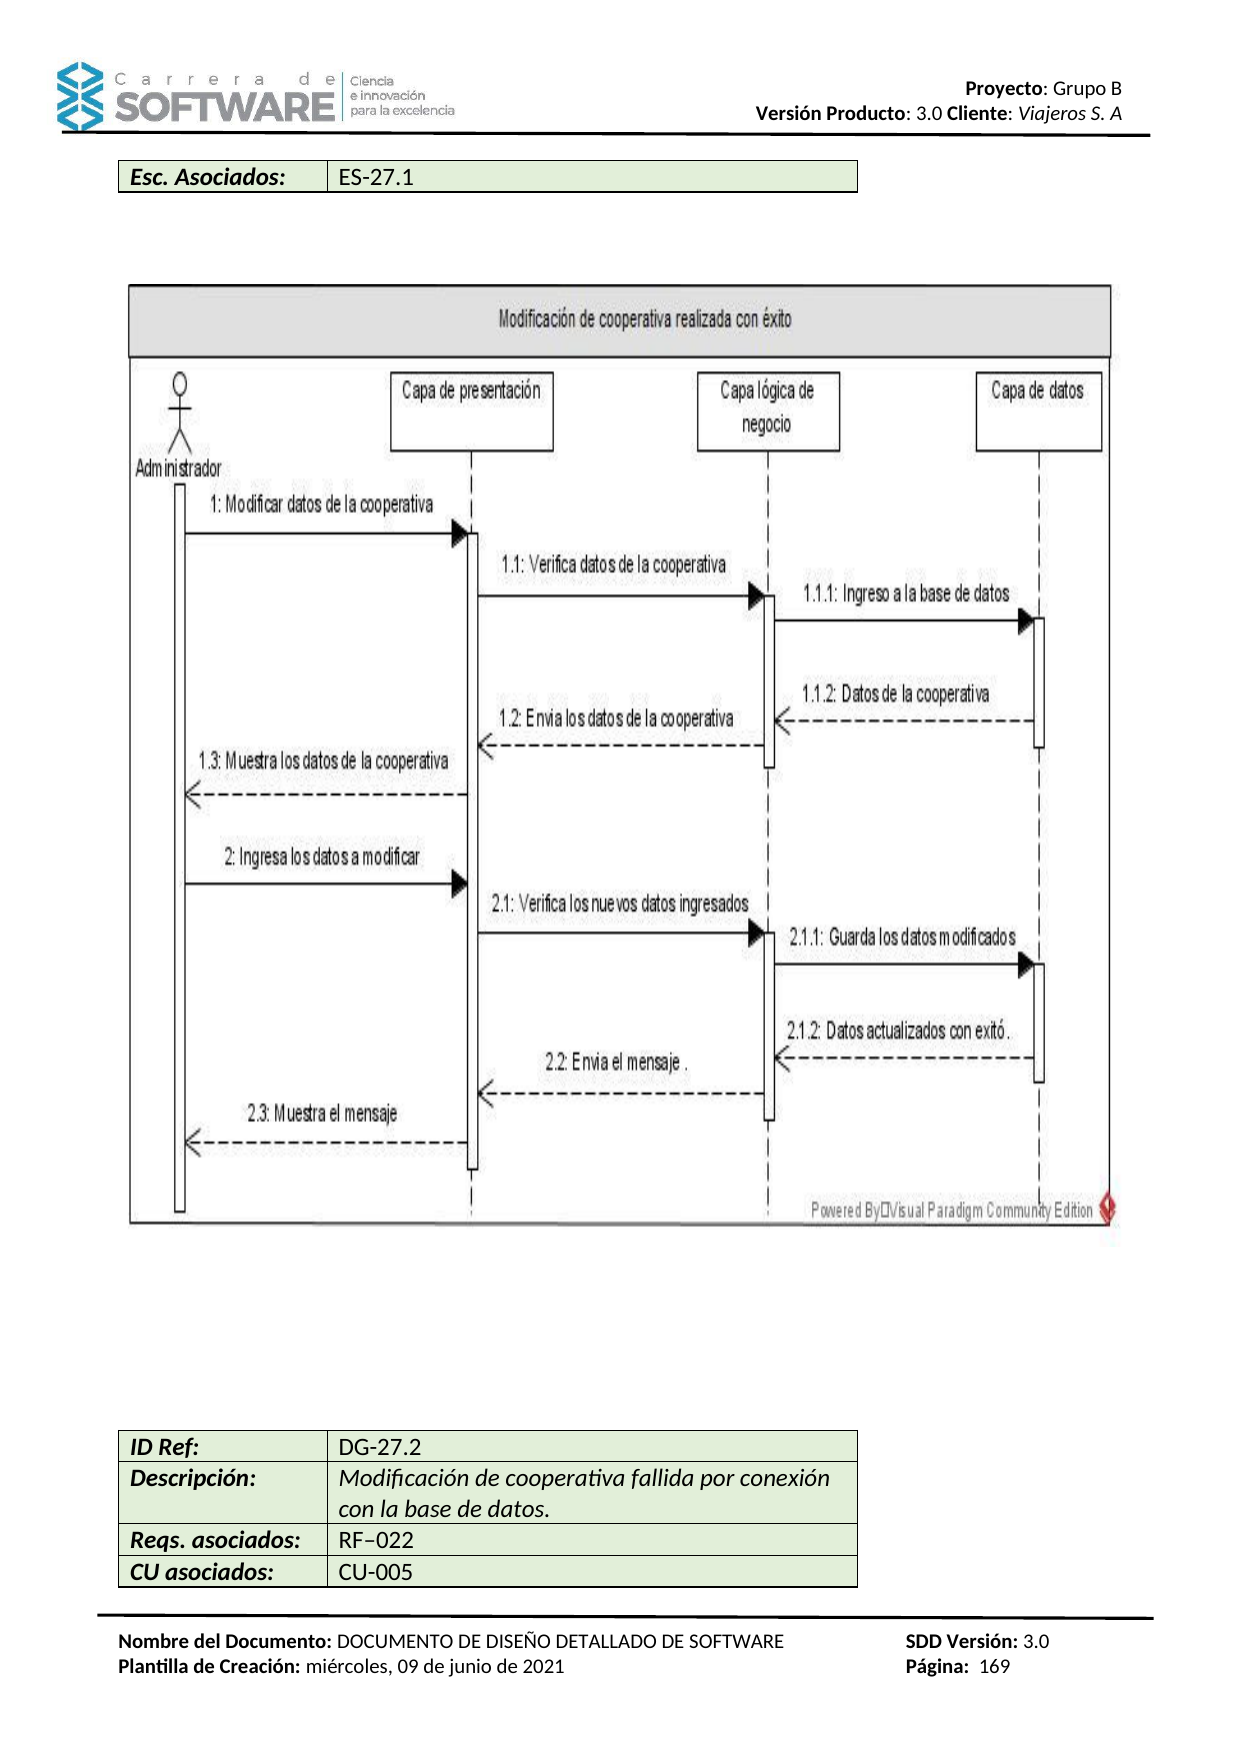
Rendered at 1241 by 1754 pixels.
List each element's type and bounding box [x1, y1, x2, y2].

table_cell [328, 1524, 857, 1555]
picture [118, 284, 1123, 1247]
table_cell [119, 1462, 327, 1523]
picture [46, 46, 461, 154]
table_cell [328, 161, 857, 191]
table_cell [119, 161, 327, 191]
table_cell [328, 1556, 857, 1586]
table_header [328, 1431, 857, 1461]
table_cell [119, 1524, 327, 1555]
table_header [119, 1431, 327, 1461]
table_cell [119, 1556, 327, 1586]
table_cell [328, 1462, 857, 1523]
